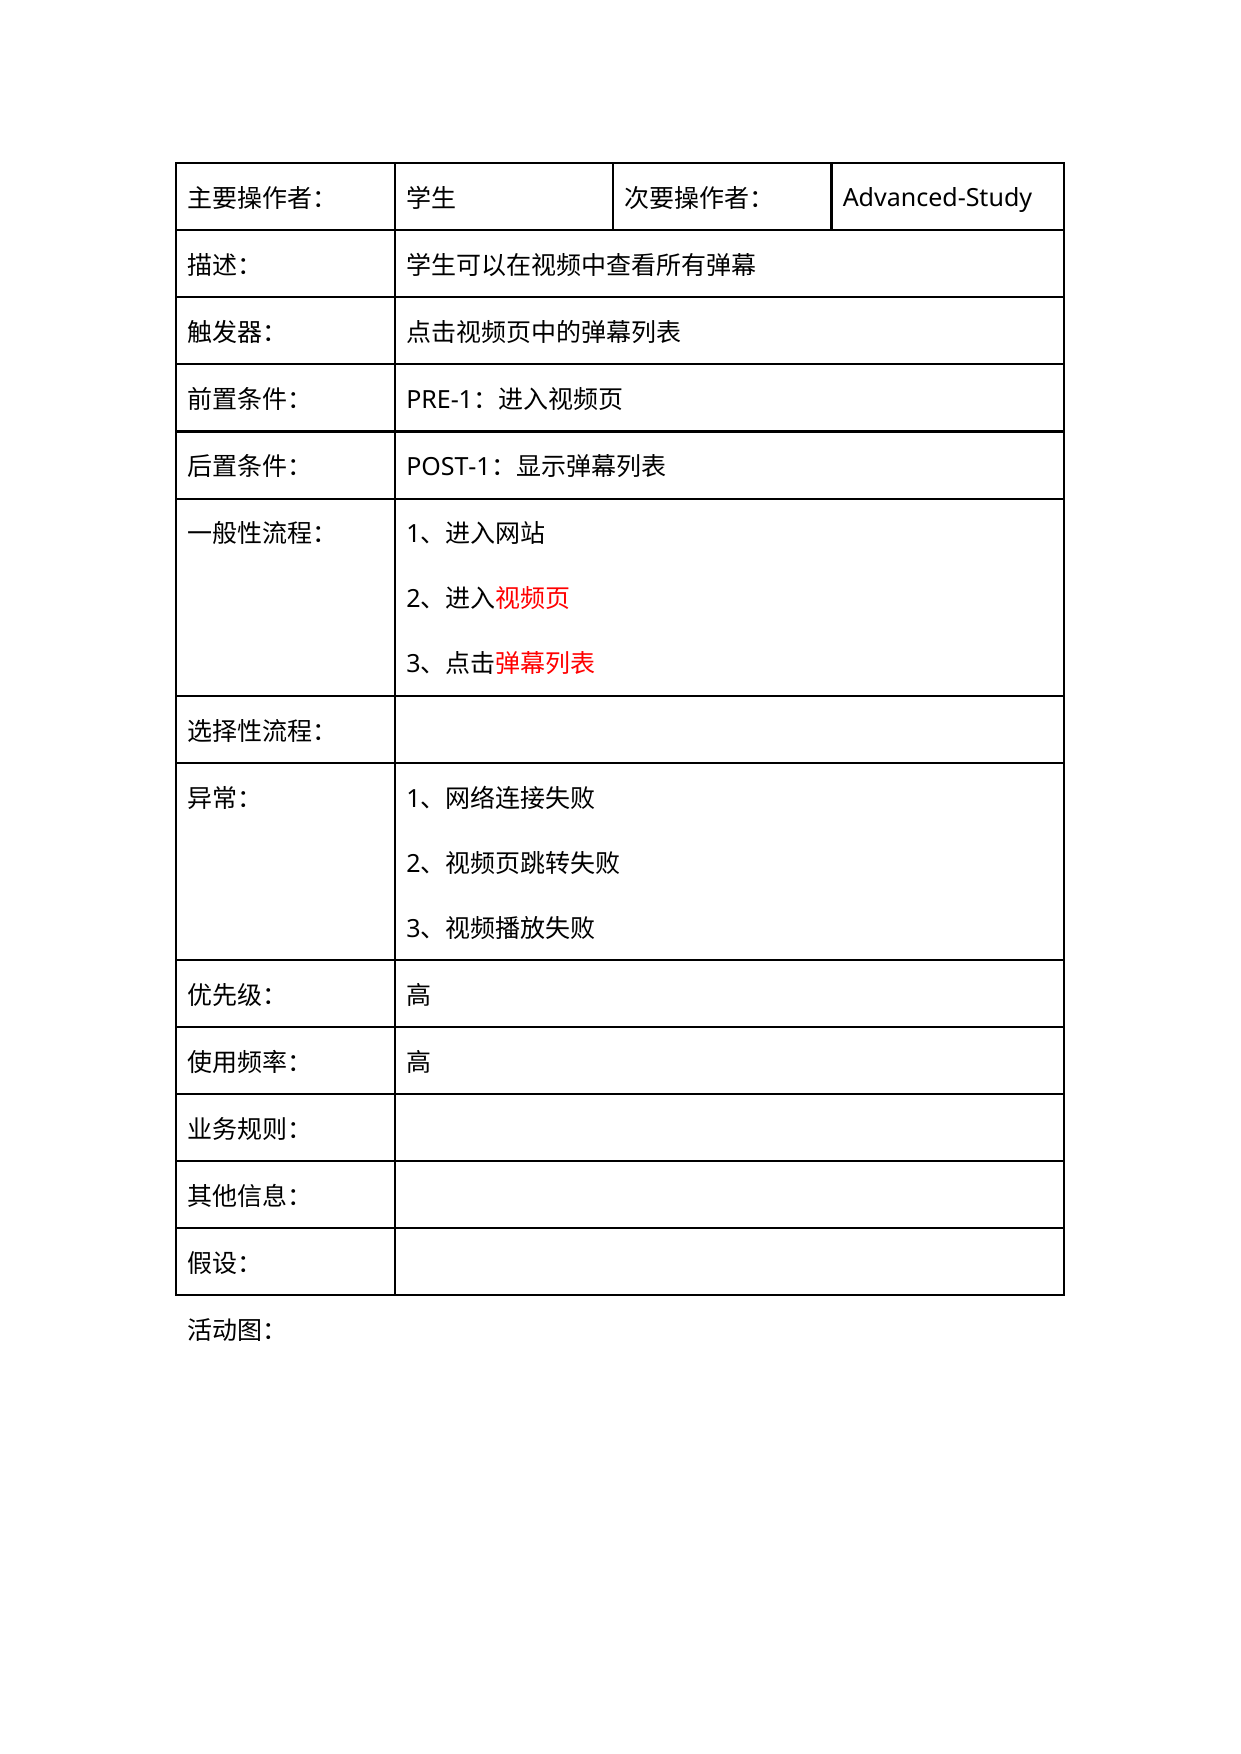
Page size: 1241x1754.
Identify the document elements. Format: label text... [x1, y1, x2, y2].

table_cell 描述： [177, 231, 394, 296]
table_cell 选择性流程： [177, 697, 394, 762]
table_cell 使用频率： [177, 1028, 394, 1093]
table_cell [396, 1229, 1063, 1294]
table_cell [396, 697, 1063, 762]
table_cell Advanced-Study [833, 164, 1063, 229]
table_cell 学生 [396, 164, 612, 229]
table_cell 触发器： [177, 298, 394, 363]
table_cell 前置条件： [177, 365, 394, 430]
table_cell 优先级： [177, 961, 394, 1026]
list 活动图： [187, 1296, 1053, 1361]
table_cell 业务规则： [177, 1095, 394, 1160]
table_cell 次要操作者： [614, 164, 830, 229]
table_cell 假设： [177, 1229, 394, 1294]
table_cell 高 [396, 961, 1063, 1026]
table_cell 1、网络连接失败 2、视频页跳转失败 3、视频播放失败 [396, 764, 1063, 959]
table_cell 高 [396, 1028, 1063, 1093]
table_cell 其他信息： [177, 1162, 394, 1227]
table_cell 一般性流程： [177, 500, 394, 694]
table_cell 点击视频页中的弹幕列表 [396, 298, 1063, 363]
table_cell 主要操作者： [177, 164, 394, 229]
table_cell 学生可以在视频中查看所有弹幕 [396, 231, 1063, 296]
table_cell PRE-1：进入视频页 [396, 365, 1063, 430]
table_cell 后置条件： [177, 433, 394, 497]
table_cell 异常： [177, 764, 394, 959]
table_cell [396, 1162, 1063, 1227]
table_cell 1、进入网站 2、进入视频页 3、点击弹幕列表 [396, 500, 1063, 694]
table_cell POST-1：显示弹幕列表 [396, 433, 1063, 497]
table_cell [396, 1095, 1063, 1160]
